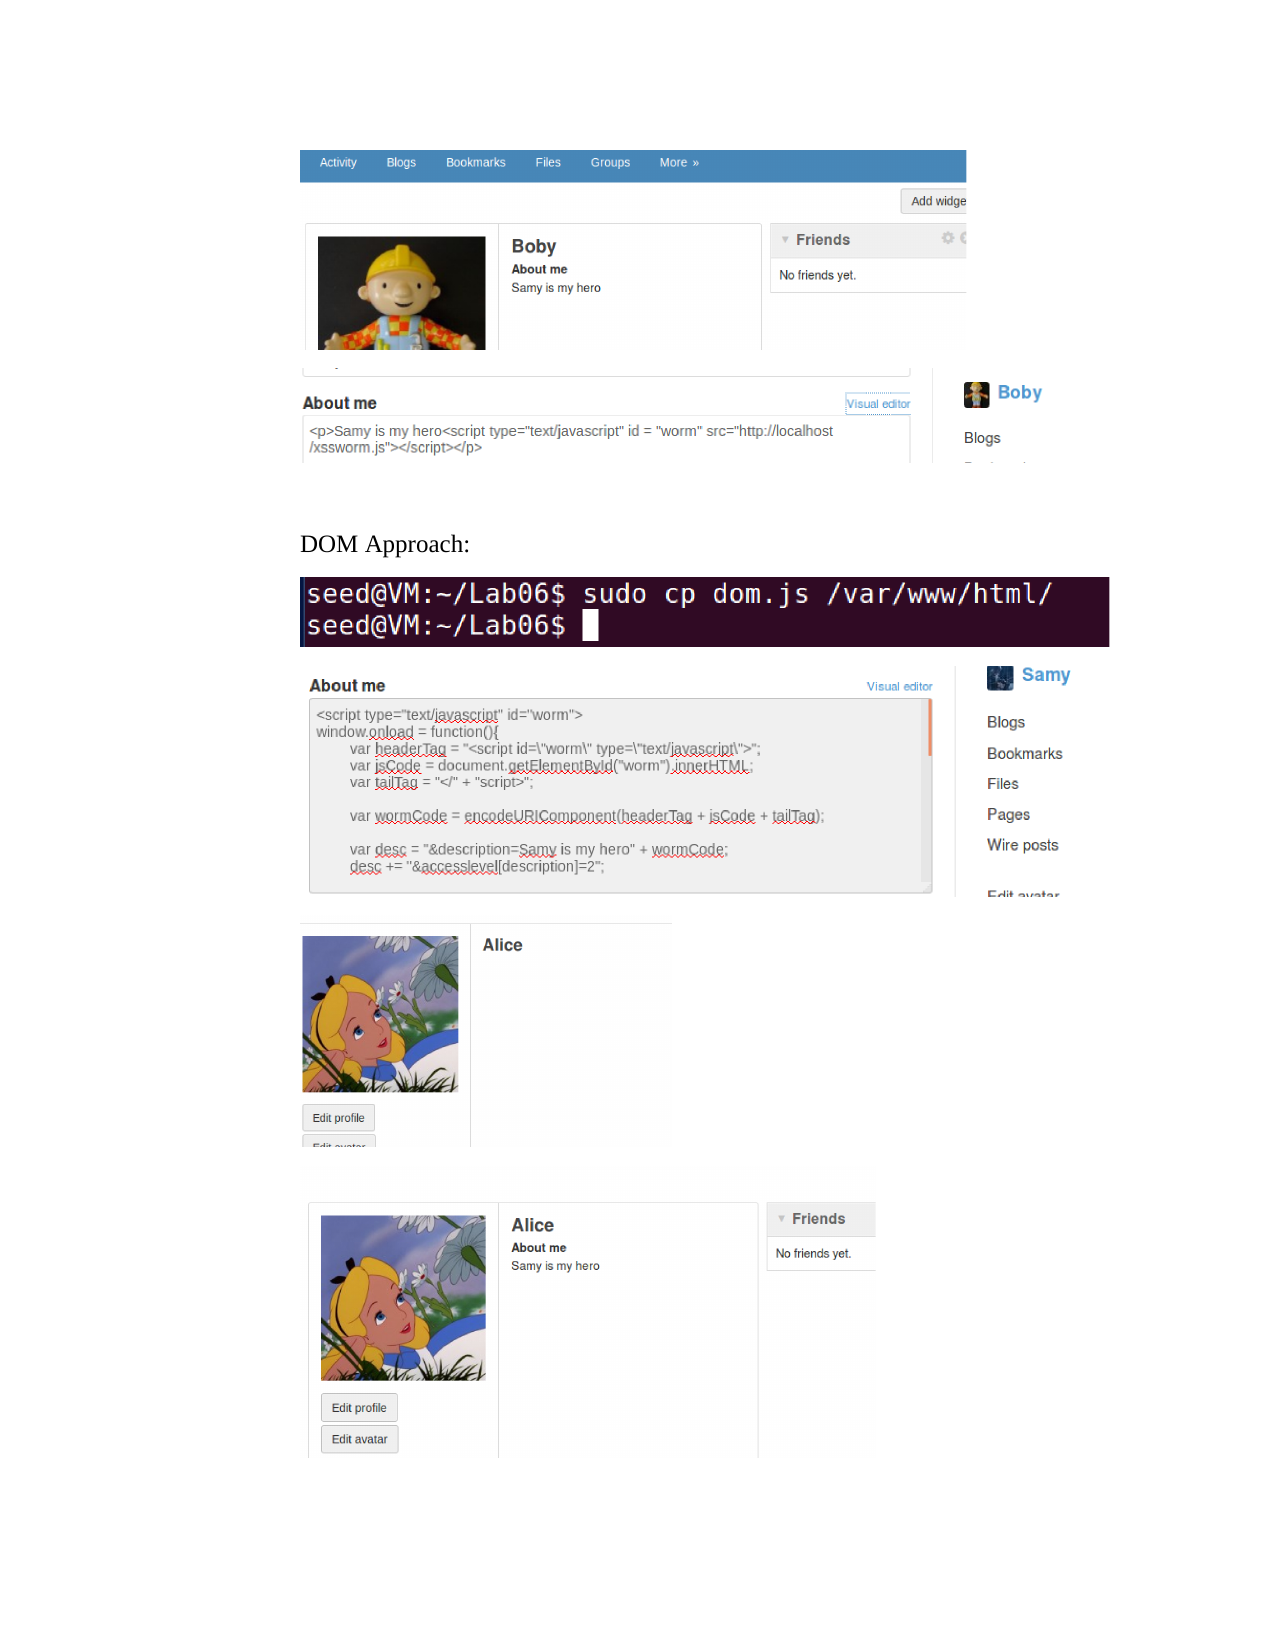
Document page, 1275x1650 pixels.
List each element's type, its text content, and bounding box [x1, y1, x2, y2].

text DOM Approach: [150, 529, 1125, 558]
picture [300, 915, 672, 1147]
picture [300, 368, 1079, 463]
picture [300, 150, 967, 350]
picture [300, 1166, 876, 1458]
picture [300, 666, 1087, 897]
picture [300, 577, 1110, 647]
